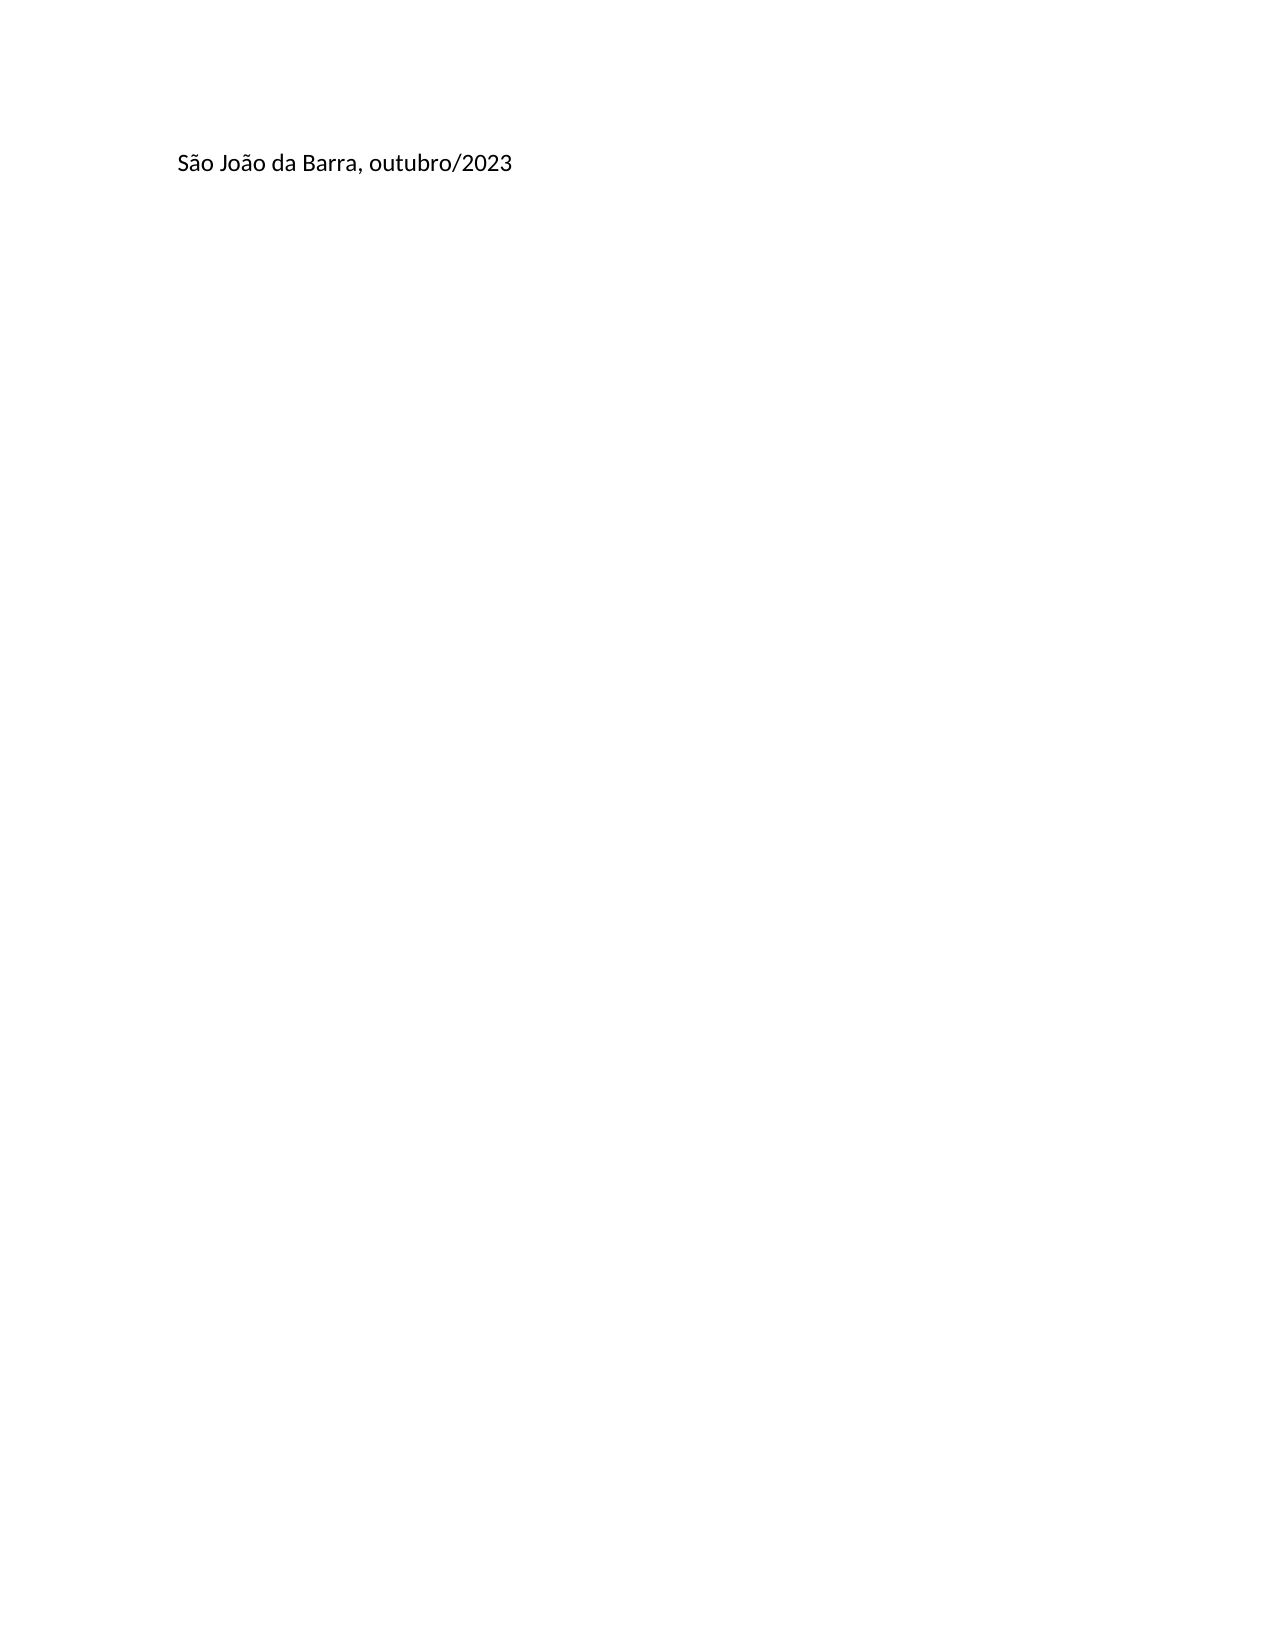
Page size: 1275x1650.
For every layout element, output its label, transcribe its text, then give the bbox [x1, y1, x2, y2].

text São João da Barra, outubro/2023 [177, 148, 1098, 178]
